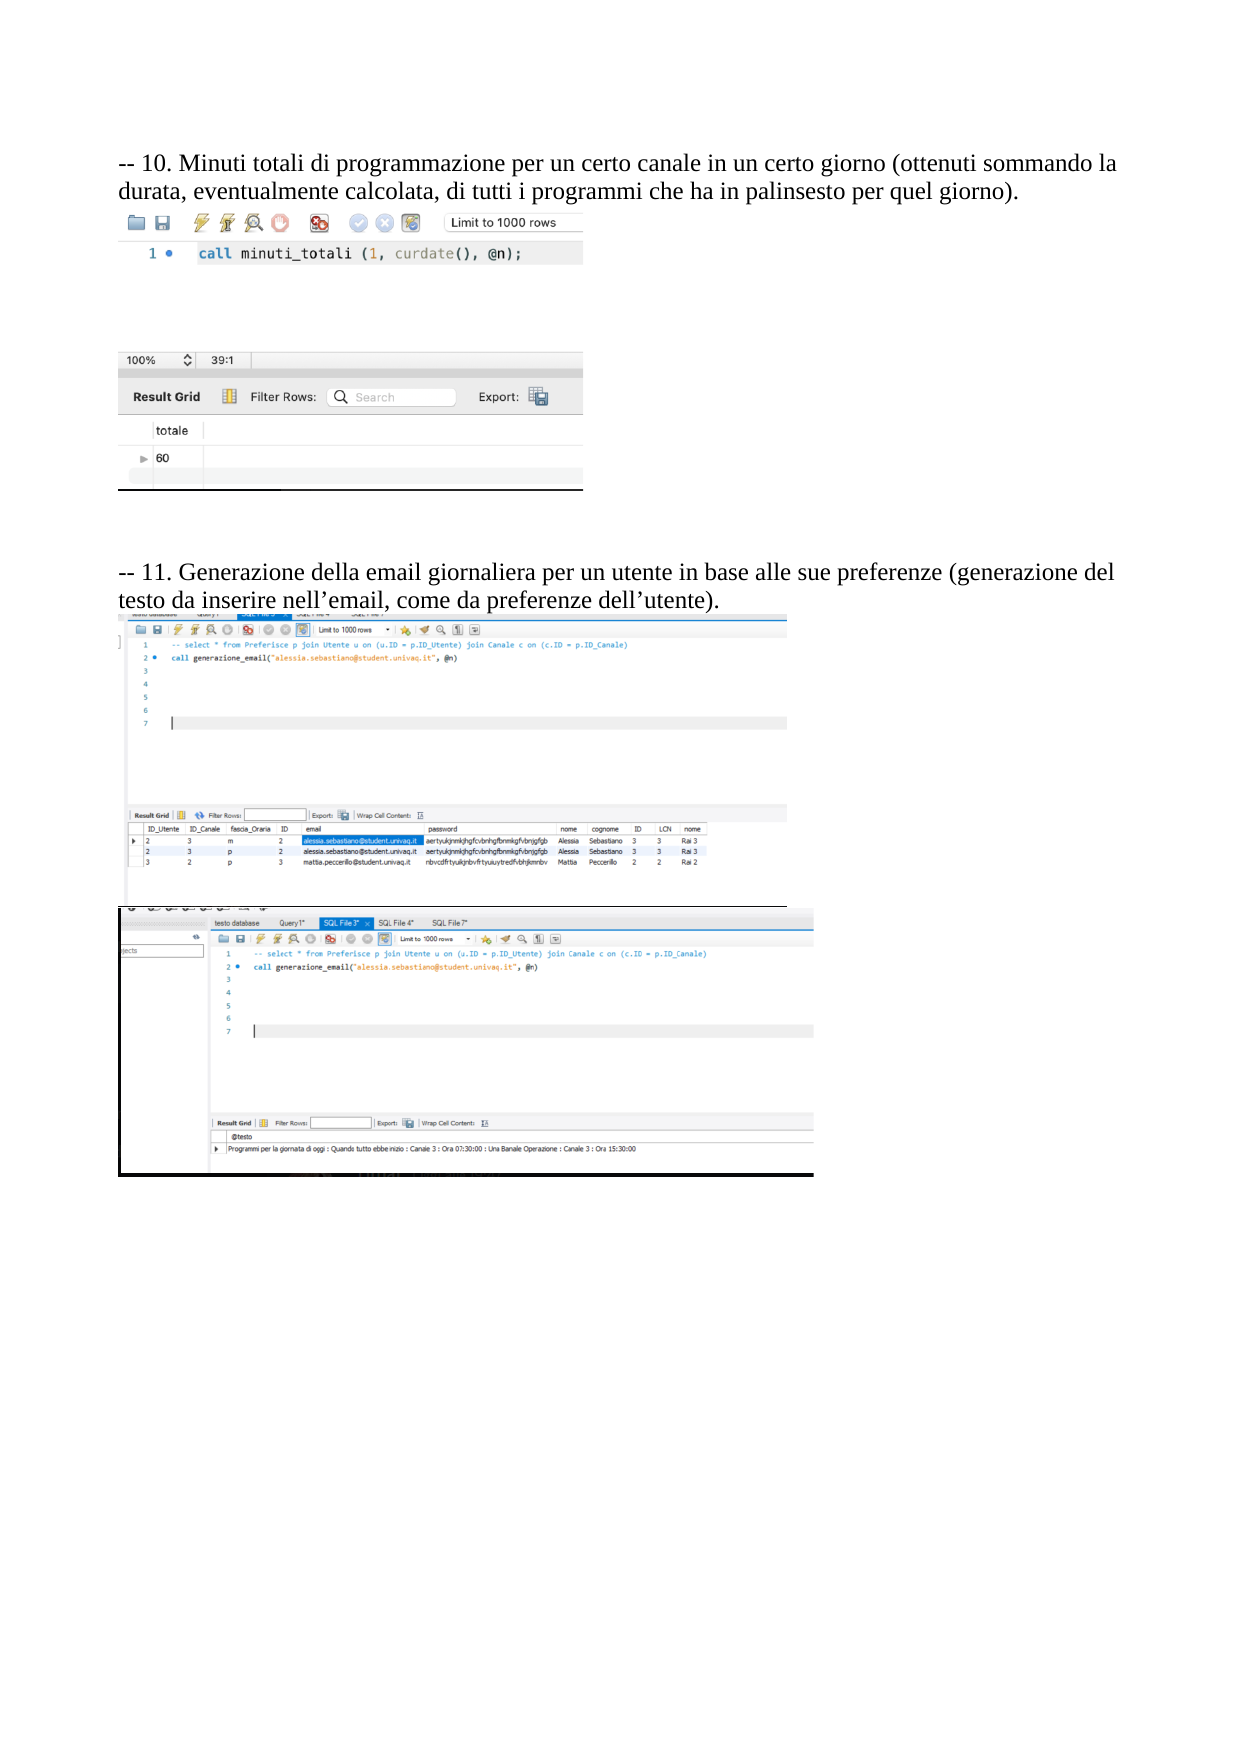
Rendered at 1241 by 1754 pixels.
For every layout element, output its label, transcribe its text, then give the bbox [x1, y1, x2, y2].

text -- 10. Minuti totali di programmazione per un certo canale in un certo giorno (ottenuti sommando la durata, eventualmente calcolata, di tutti i programmi che ha in palinsesto per quel giorno). [118, 148, 1122, 205]
text -- 11. Generazione della email giornaliera per un utente in base alle sue preferenze (generazione del testo da inserire nell’email, come da preferenze dell’utente). [118, 557, 1122, 614]
picture [118, 908, 814, 1177]
picture [118, 614, 787, 907]
picture [118, 205, 584, 491]
